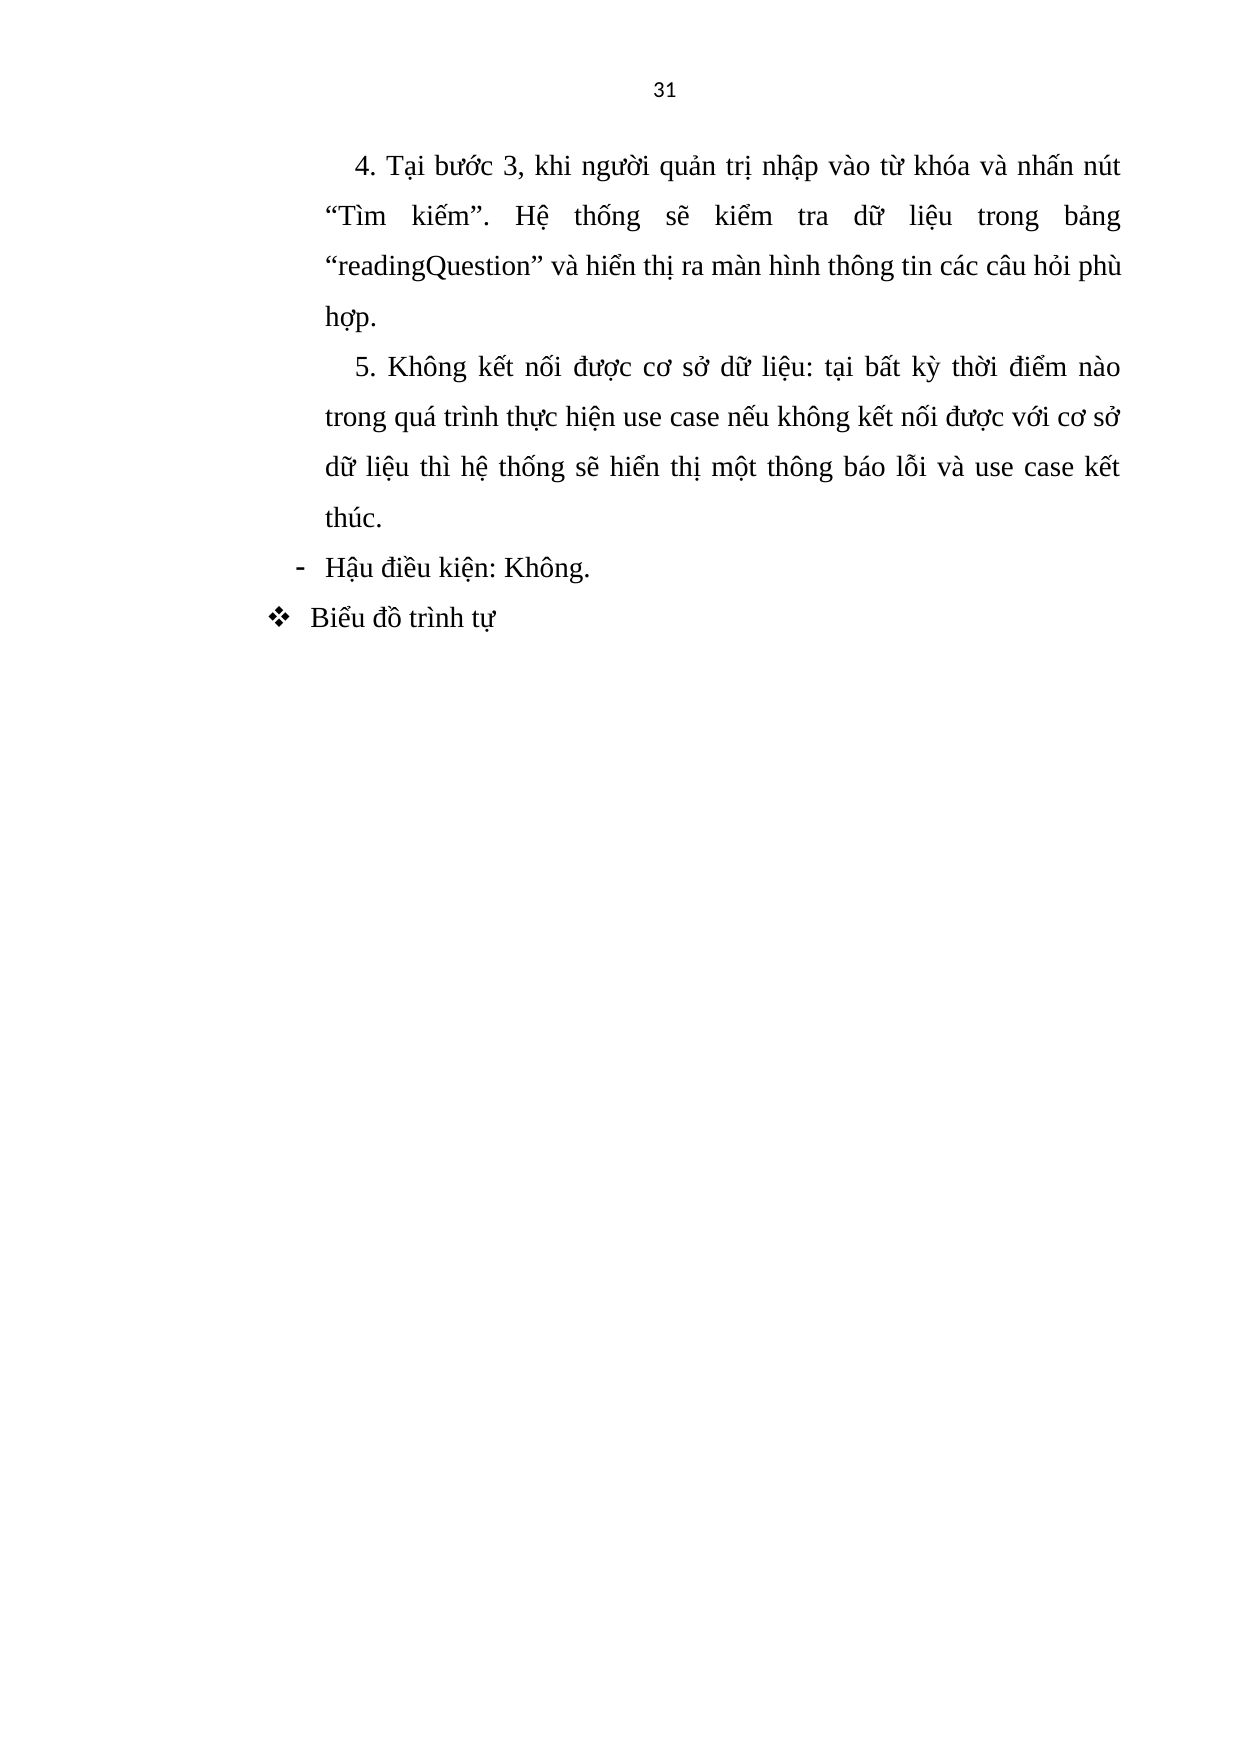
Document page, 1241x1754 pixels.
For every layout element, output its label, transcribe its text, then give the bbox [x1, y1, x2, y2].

list 4. Tại bước 3, khi người quản trị nhập vào từ khóa và nhấn nút “Tìm kiếm”. Hệ thống sẽ kiểm tra dữ liệu trong bảng “readingQuestion” và hiển thị ra màn hình thông tin các câu hỏi phù hợp. [325, 148, 1122, 332]
list Hậu điều kiện: Không. [295, 550, 1122, 584]
list 5. Không kết nối được cơ sở dữ liệu: tại bất kỳ thời điểm nào trong quá trình thực hiện use case nếu không kết nối được với cơ sở dữ liệu thì hệ thống sẽ hiển thị một thông báo lỗi và use case kết thúc. [325, 349, 1122, 533]
list Biểu đồ trình tự [266, 601, 1122, 634]
